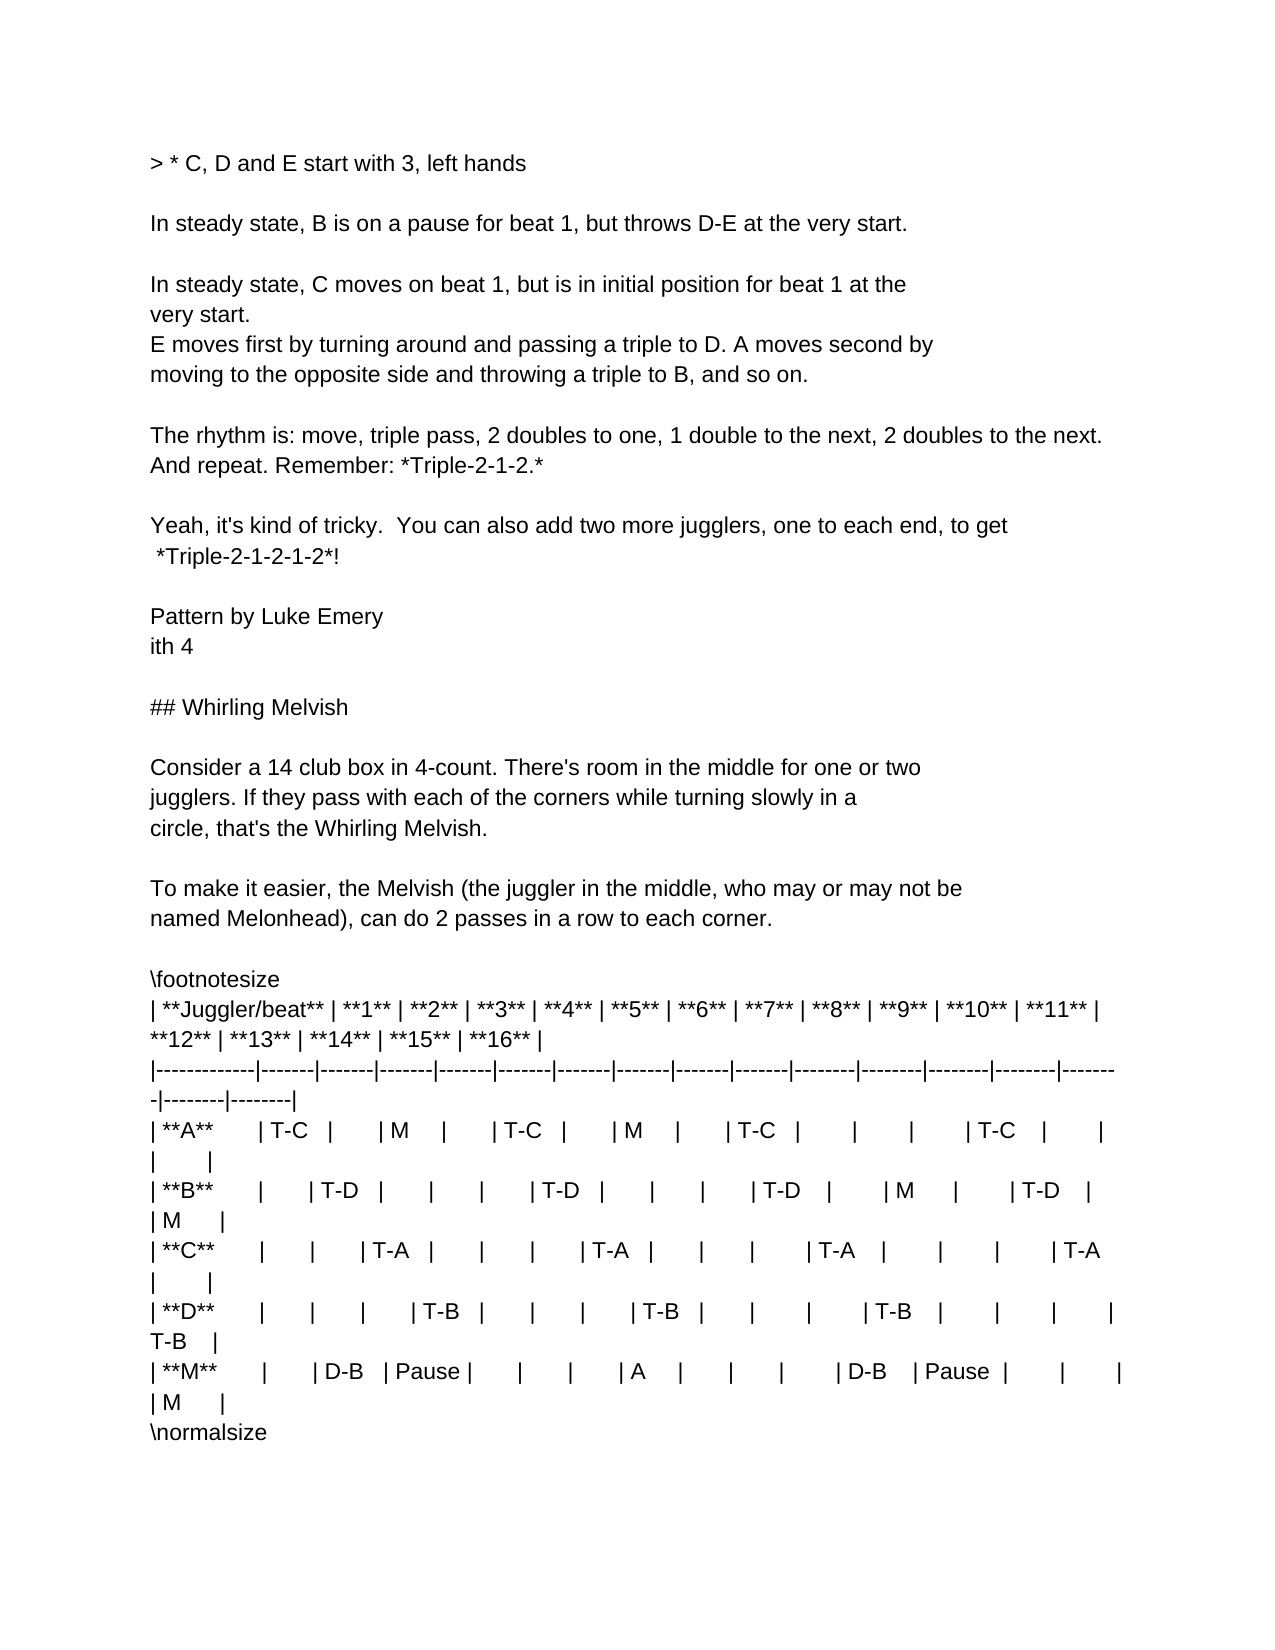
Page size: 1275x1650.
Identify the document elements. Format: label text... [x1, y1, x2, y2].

text ## Whirling Melvish [150, 694, 1125, 720]
text circle, that's the Whirling Melvish. [150, 814, 1125, 841]
text very start. [150, 301, 1125, 327]
text *Triple-2-1-2-1-2*! [150, 543, 1125, 569]
text named Melonhead), can do 2 passes in a row to each corner. [150, 905, 1125, 932]
text jugglers. If they pass with each of the corners while turning slowly in a [150, 784, 1125, 811]
text \footnotesize [150, 966, 1125, 992]
text E moves first by turning around and passing a triple to D. A moves second by [150, 331, 1125, 358]
text \normalsize [150, 1419, 1125, 1445]
text |-------------|-------|-------|-------|-------|-------|-------|-------|-------|-------|--------|--------|--------|--------|--------|--------|--------| [150, 1056, 1125, 1113]
text | **C** | | | T-A | | | | T-A | | | | T-A | | | | T-A | | [150, 1237, 1125, 1294]
text Yeah, it's kind of tricky. You can also add two more jugglers, one to each end, to get [150, 512, 1125, 539]
text In steady state, B is on a pause for beat 1, but throws D-E at the very start. [150, 210, 1125, 237]
text | **A** | T-C | | M | | T-C | | M | | T-C | | | | T-C | | | | [150, 1117, 1125, 1173]
text | **D** | | | | T-B | | | | T-B | | | | T-B | | | | T-B | [150, 1298, 1125, 1354]
text In steady state, C moves on beat 1, but is in initial position for beat 1 at the [150, 271, 1125, 297]
text And repeat. Remember: *Triple-2-1-2.* [150, 452, 1125, 478]
text > * C, D and E start with 3, left hands [150, 150, 1125, 176]
text ith 4 [150, 633, 1125, 660]
text The rhythm is: move, triple pass, 2 doubles to one, 1 double to the next, 2 doubles to the next. [150, 422, 1125, 448]
text Pattern by Luke Emery [150, 603, 1125, 629]
text | **B** | | T-D | | | | T-D | | | | T-D | | M | | T-D | | M | [150, 1177, 1125, 1234]
text moving to the opposite side and throwing a triple to B, and so on. [150, 361, 1125, 388]
text | **Juggler/beat** | **1** | **2** | **3** | **4** | **5** | **6** | **7** | **8** | **9** | **10** | **11** | **12** | **13** | **14** | **15** | **16** | [150, 996, 1125, 1052]
text Consider a 14 club box in 4-count. There's room in the middle for one or two [150, 754, 1125, 781]
text | **M** | | D-B | Pause | | | | A | | | | D-B | Pause | | | | M | [150, 1358, 1125, 1415]
text To make it easier, the Melvish (the juggler in the middle, who may or may not be [150, 875, 1125, 901]
